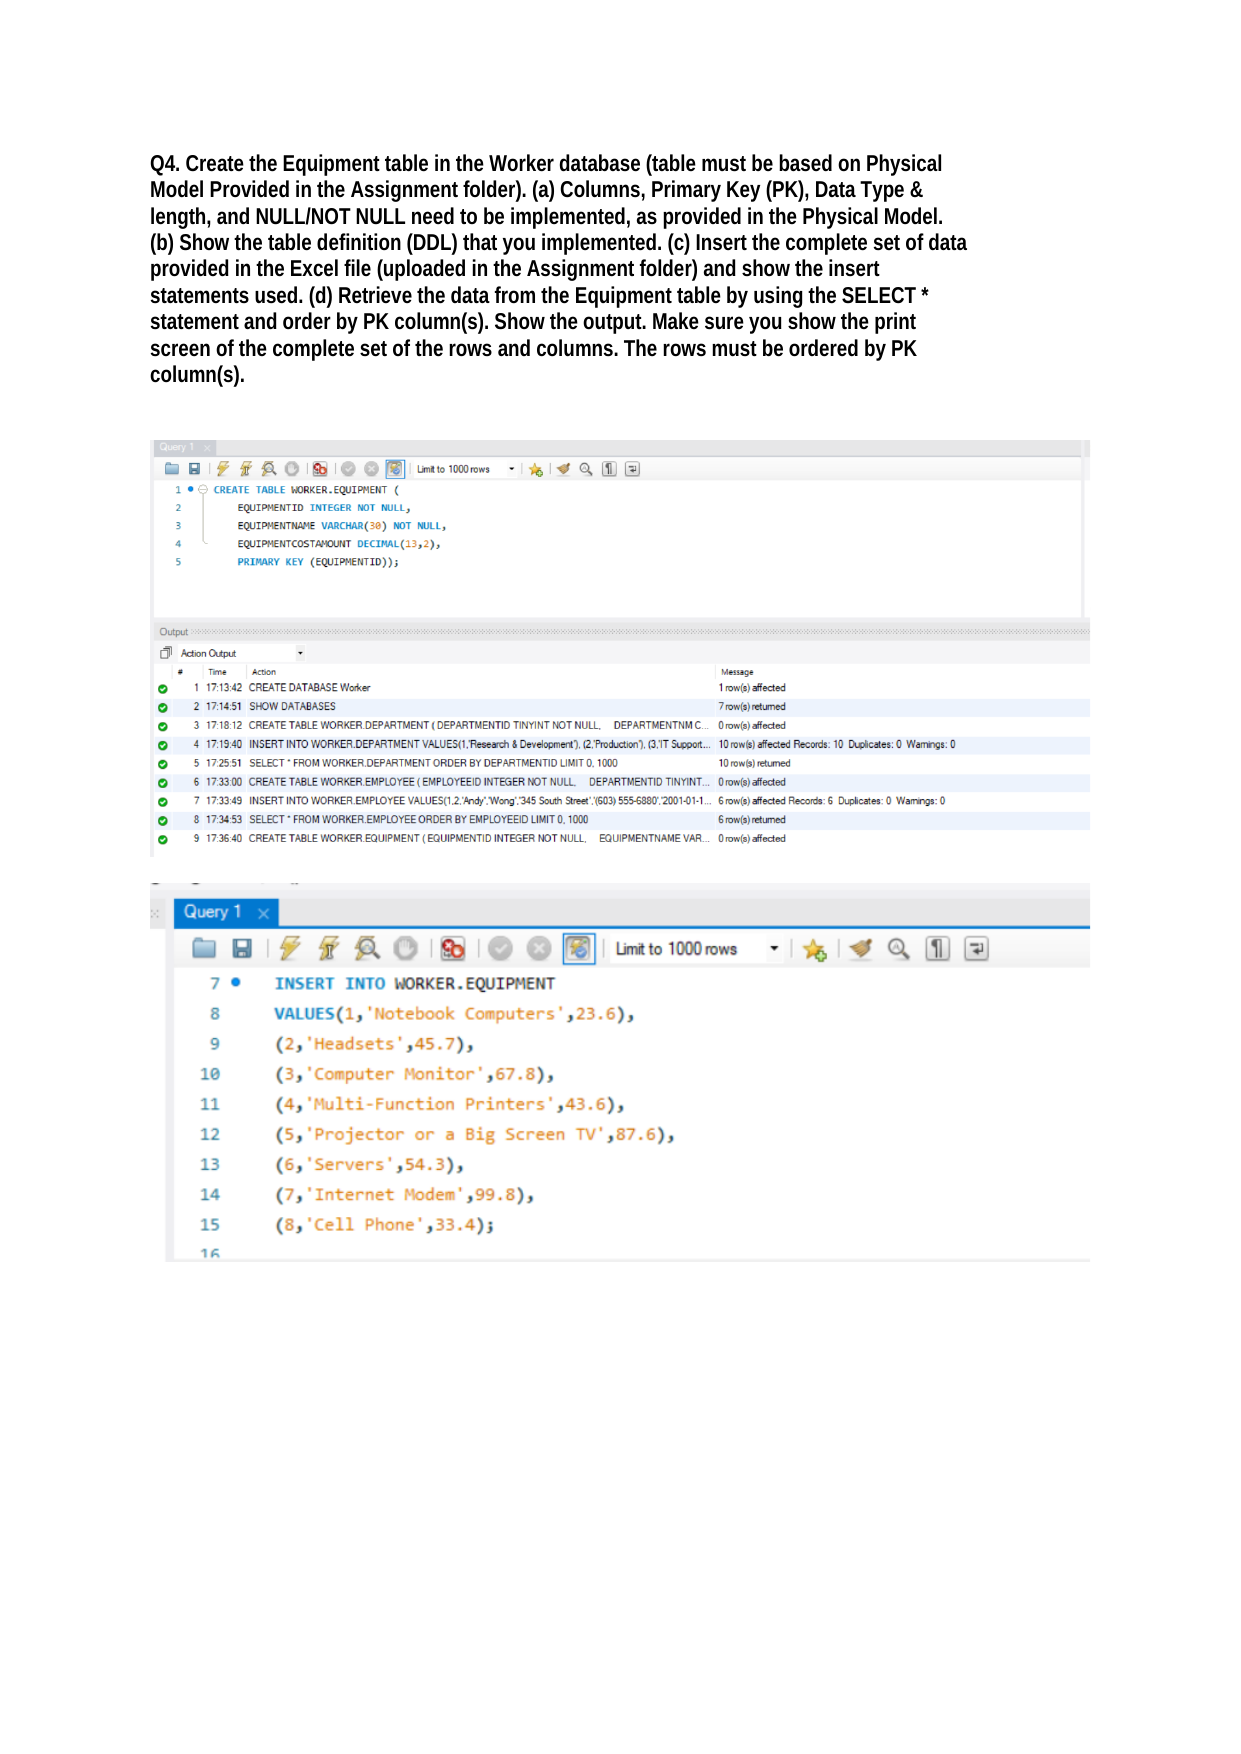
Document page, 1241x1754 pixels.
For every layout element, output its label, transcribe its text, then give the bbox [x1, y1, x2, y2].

text screen of the complete set of the rows and columns. The rows must be ordered by PK [150, 334, 1090, 361]
picture [150, 440, 1091, 857]
picture [150, 883, 1091, 1262]
text Q4. Create the Equipment table in the Worker database (table must be based on Physical [150, 150, 1090, 176]
text length, and NULL/NOT NULL need to be implemented, as provided in the Physical Model. [150, 203, 1090, 229]
text statements used. (d) Retrieve the data from the Equipment table by using the SELECT * [150, 282, 1090, 308]
text provided in the Excel file (uploaded in the Assignment folder) and show the insert [150, 255, 1090, 282]
text (b) Show the table definition (DDL) that you implemented. (c) Insert the complete set of data [150, 229, 1090, 255]
text Model Provided in the Assignment folder). (a) Columns, Primary Key (PK), Data Type & [150, 176, 1090, 203]
text statement and order by PK column(s). Show the output. Make sure you show the print [150, 308, 1090, 334]
text column(s). [150, 361, 1090, 387]
